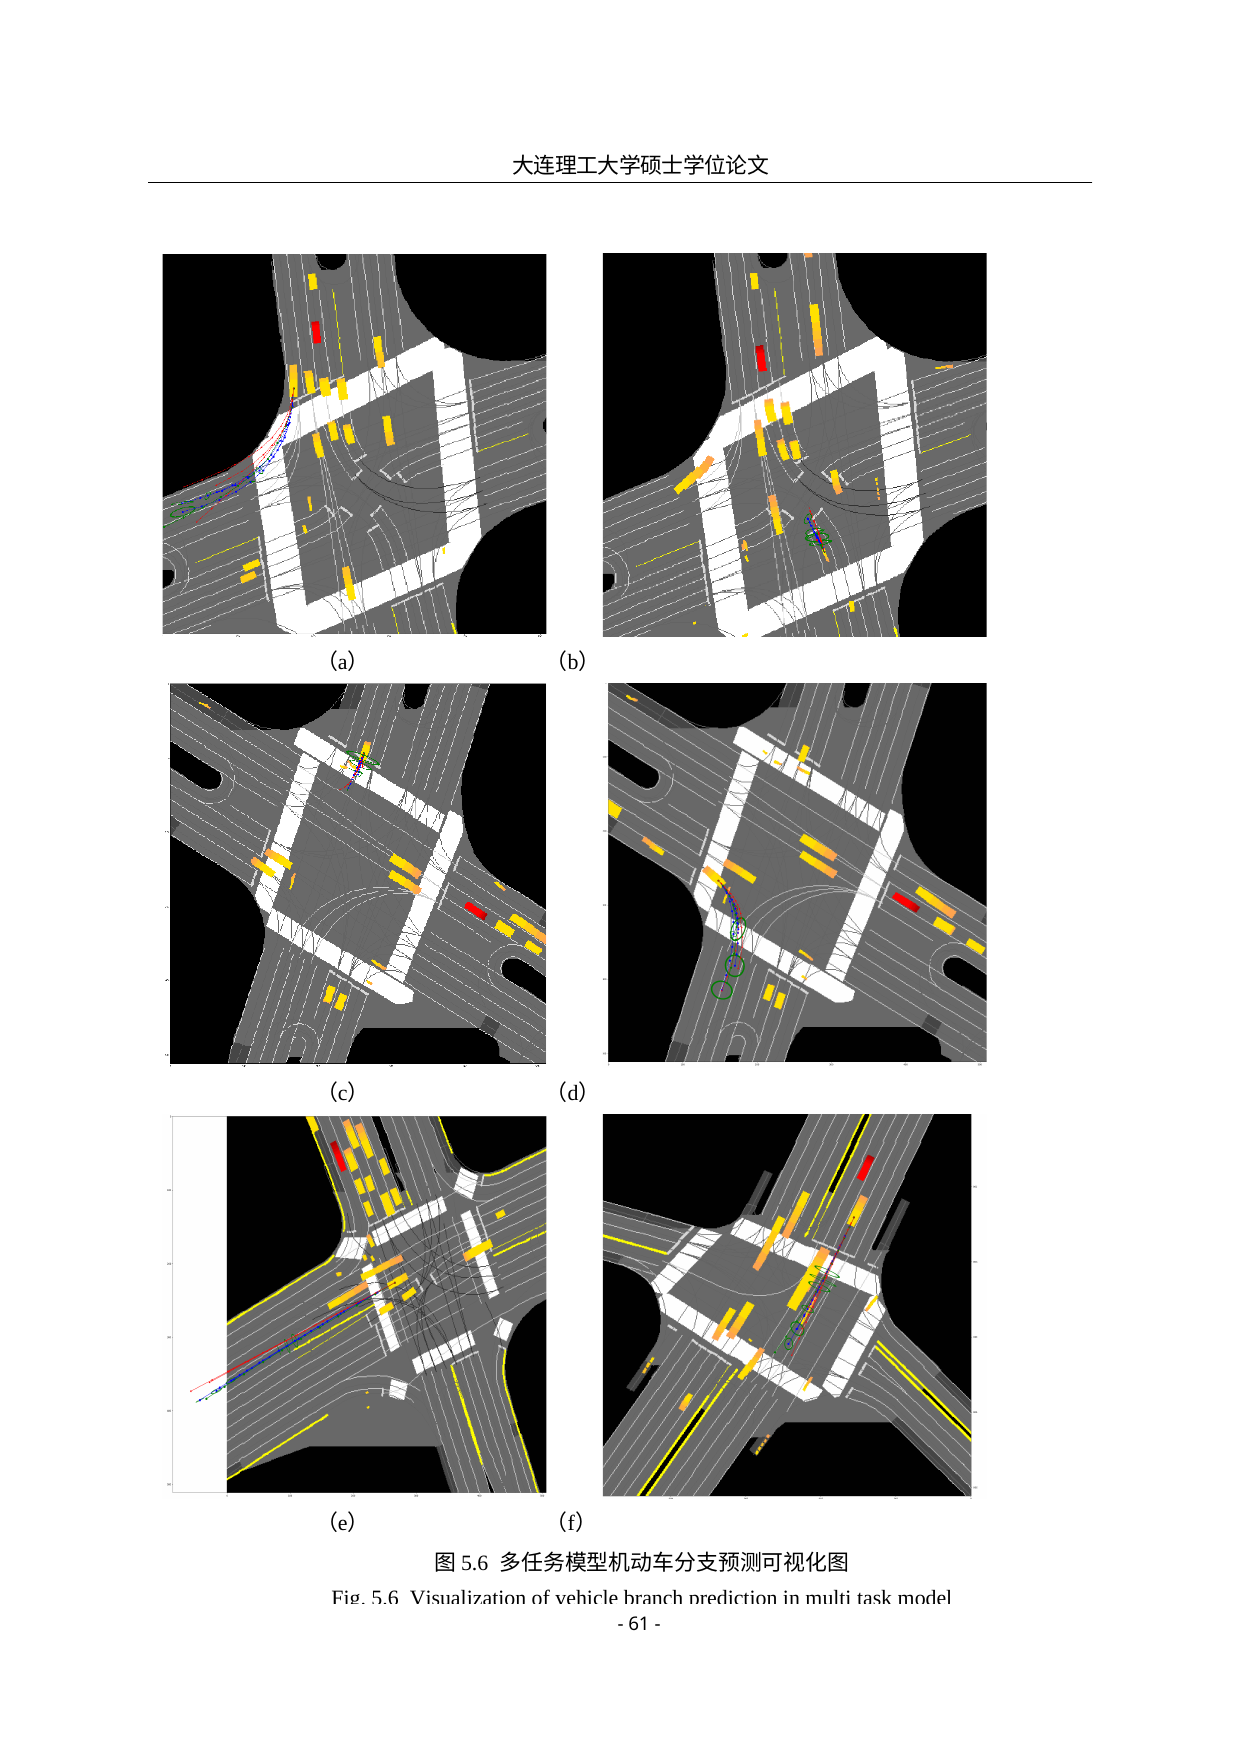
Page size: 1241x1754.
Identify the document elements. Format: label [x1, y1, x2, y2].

picture [602, 1114, 987, 1499]
picture [162, 253, 547, 637]
picture [602, 683, 987, 1068]
picture [162, 1114, 547, 1499]
picture [162, 683, 547, 1068]
picture [602, 253, 987, 637]
